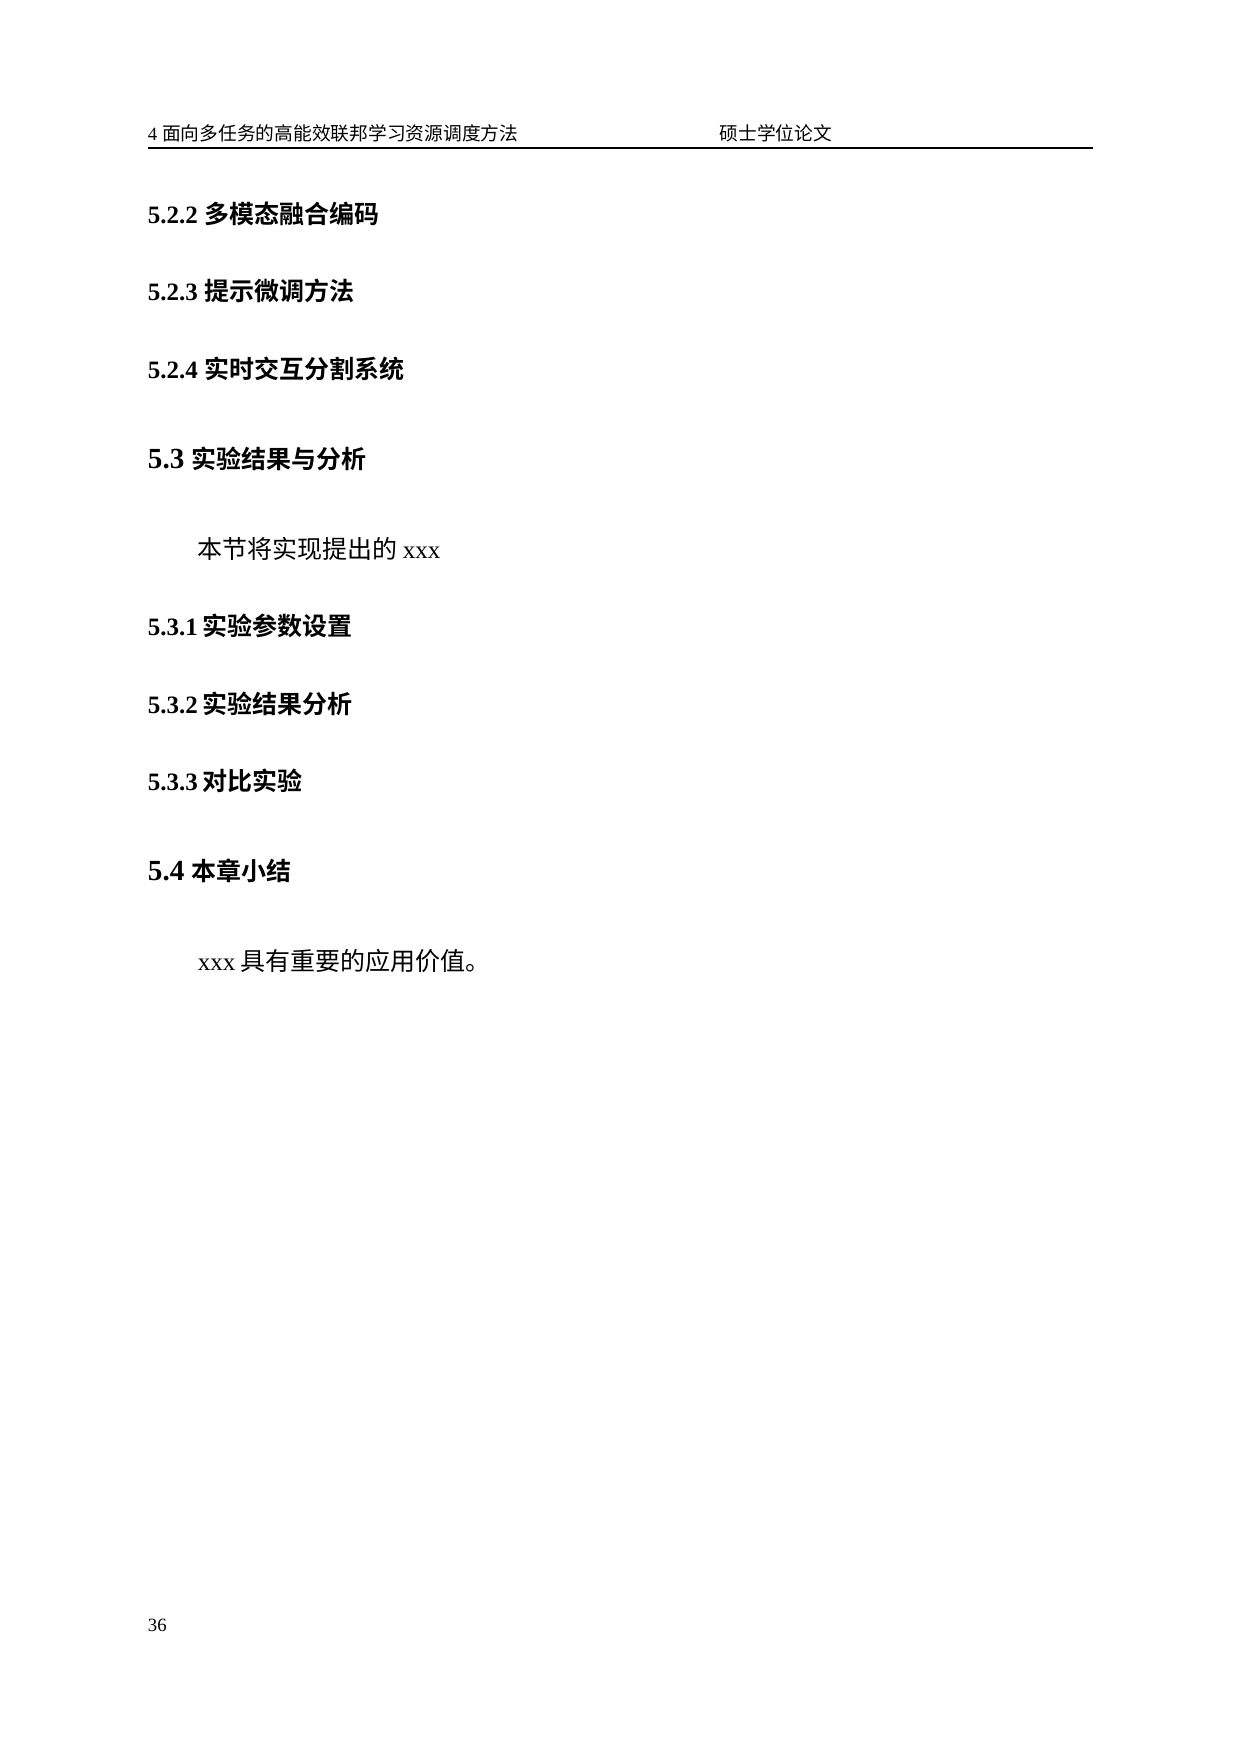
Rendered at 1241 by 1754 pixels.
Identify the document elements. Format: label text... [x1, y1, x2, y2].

subtitle 5.3.2实验结果分析 [148, 670, 1092, 735]
subtitle 5.2.3 提示微调方法 [148, 257, 1092, 322]
subtitle 5.3.1实验参数设置 [148, 592, 1092, 657]
subtitle 5.3.3对比实验 [148, 747, 1092, 812]
subtitle 5.2.2 多模态融合编码 [148, 180, 1092, 245]
text xxx具有重要的应用价值。 [148, 927, 1092, 992]
subtitle 5.2.4 实时交互分割系统 [148, 335, 1092, 400]
subtitle 5.4 本章小结 [148, 837, 1092, 902]
subtitle 5.3 实验结果与分析 [148, 425, 1092, 490]
text 本节将实现提出的xxx [148, 515, 1092, 580]
